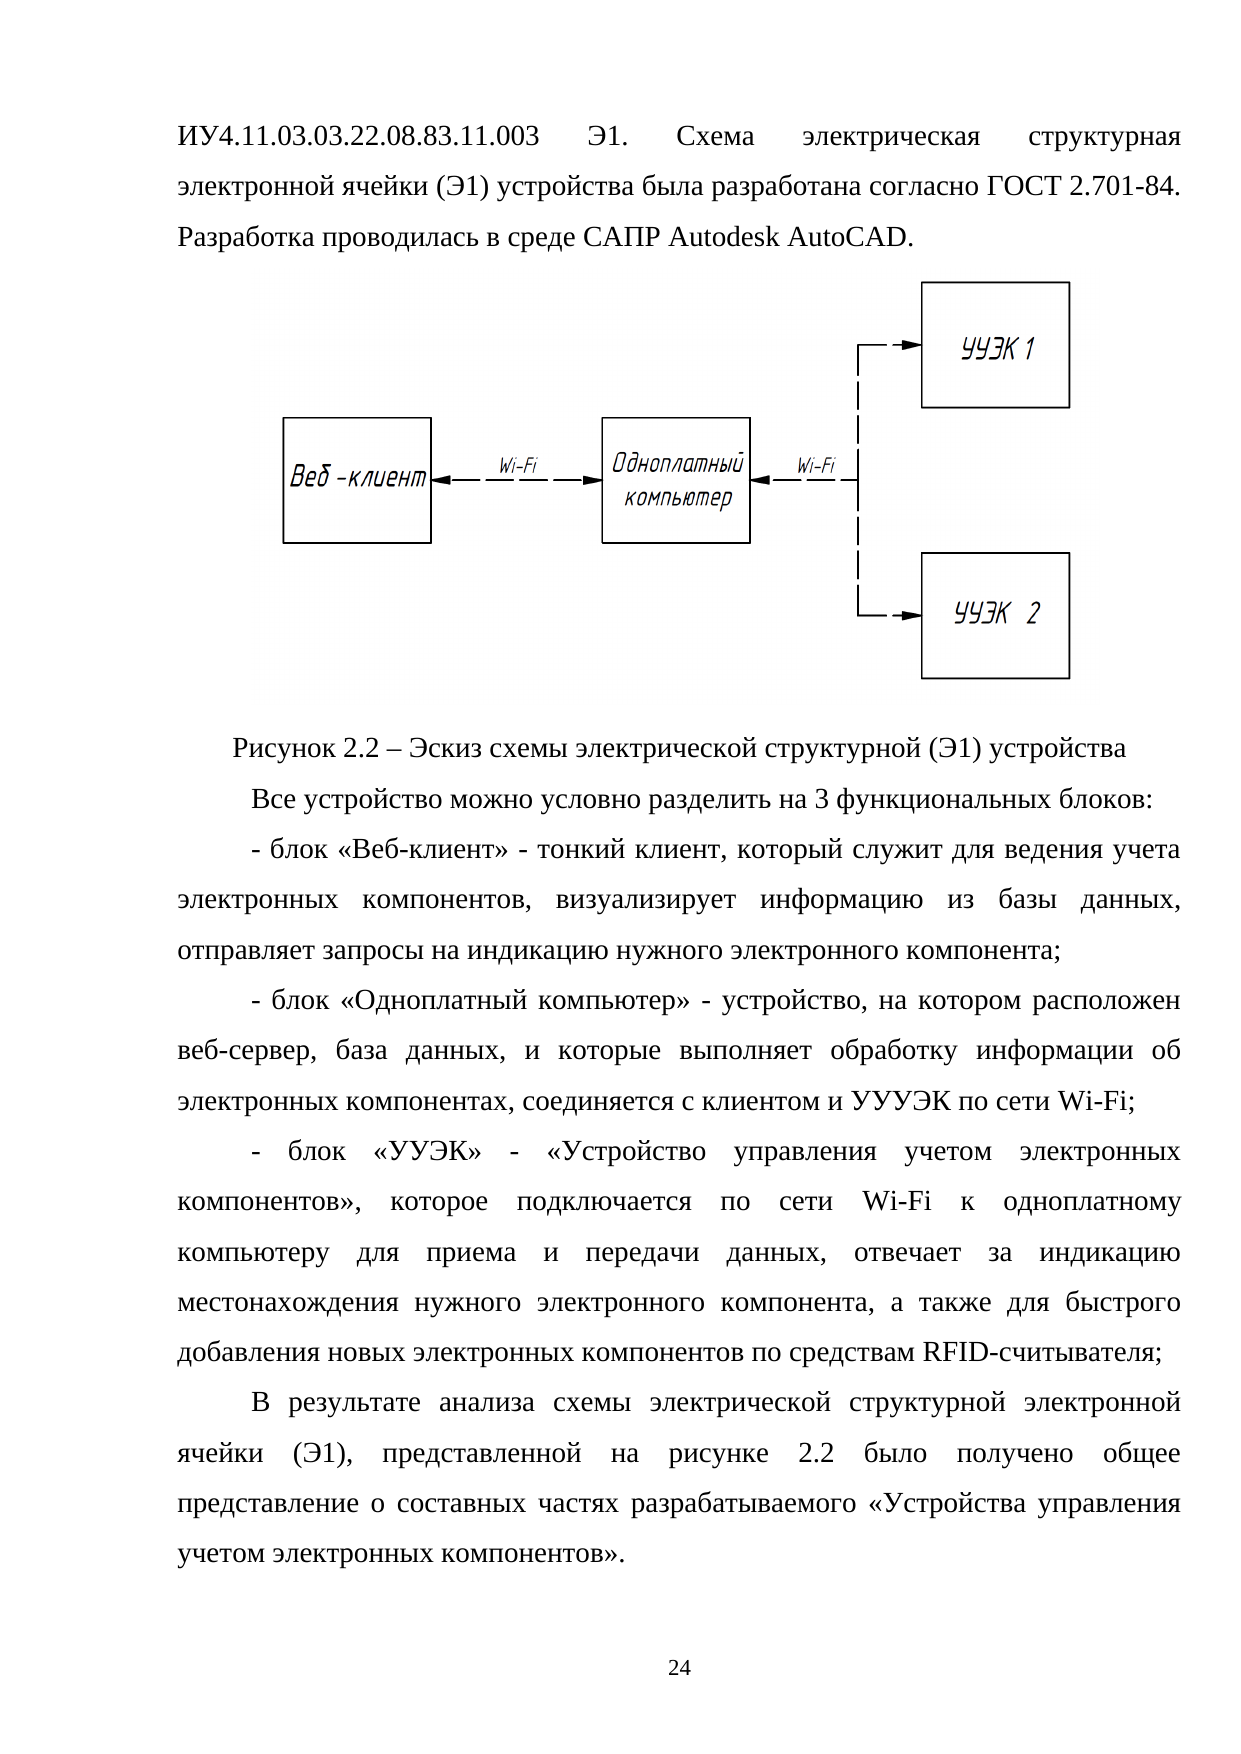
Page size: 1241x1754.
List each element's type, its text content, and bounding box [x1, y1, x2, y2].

text - блок «Веб-клиент» - тонкий клиент, который служит для ведения учета электронных компонентов, визуализирует информацию из базы данных, отправляет запросы на индикацию нужного электронного компонента; [177, 831, 1182, 965]
text - блок «Одноплатный компьютер» - устройство, на котором расположен веб-сервер, база данных, и которые выполняет обработку информации об электронных компонентах, соединяется с клиентом и УУУЭК по сети Wi-Fi; [177, 982, 1182, 1116]
text В результате анализа схемы электрической структурной электронной ячейки (Э1), представленной на рисунке 2.2 было получено общее представление о составных частях разрабатываемого «Устройства управления учетом электронных компонентов». [177, 1384, 1182, 1569]
text Все устройство можно условно разделить на 3 функциональных блоков: [177, 781, 1182, 814]
picture [250, 268, 1100, 705]
text Рисунок 2.2 – Эскиз схемы электрической структурной (Э1) устройства [177, 731, 1182, 764]
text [177, 118, 1182, 252]
text - блок «УУЭК» - «Устройство управления учетом электронных компонентов», которое подключается по сети Wi-Fi к одноплатному компьютеру для приема и передачи данных, отвечает за индикацию местонахождения нужного электронного компонента, а также для быстрого добавления новых электронных компонентов по средствам RFID-считывателя; [177, 1133, 1182, 1368]
